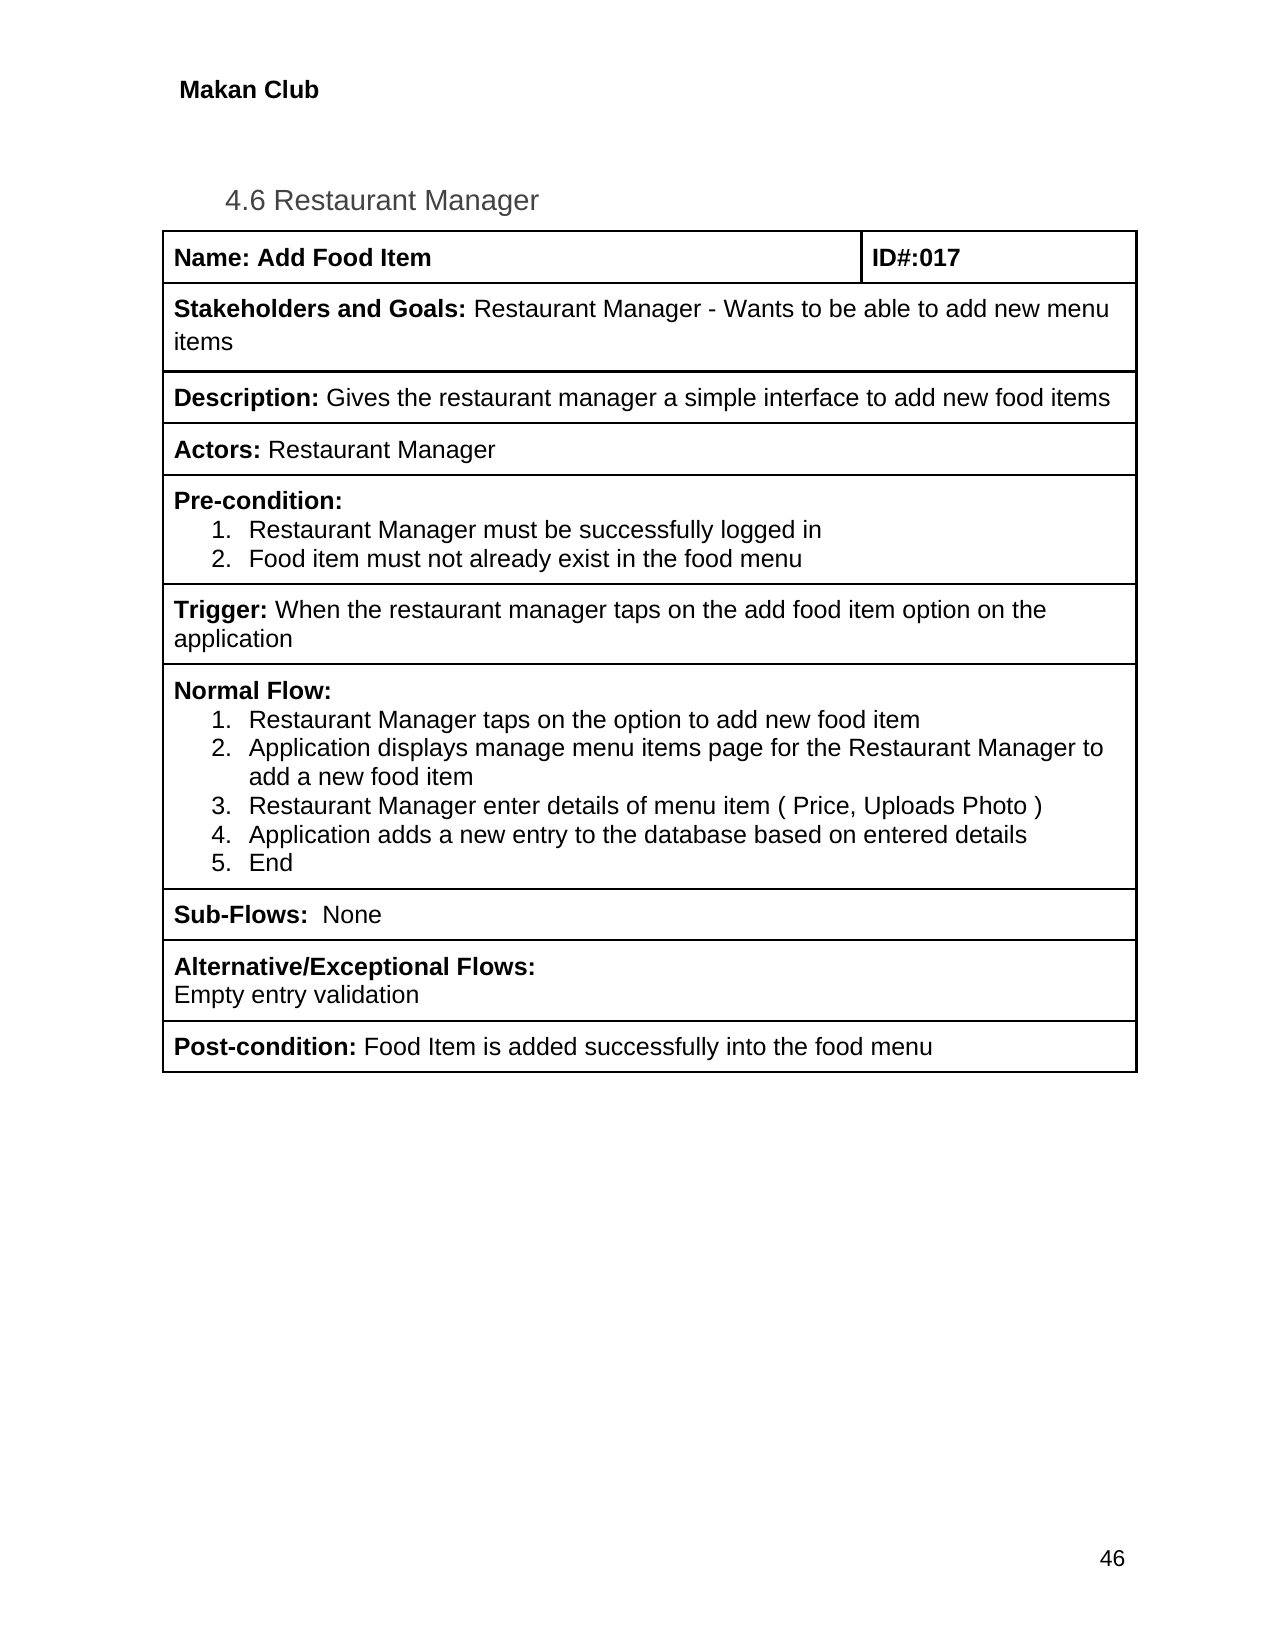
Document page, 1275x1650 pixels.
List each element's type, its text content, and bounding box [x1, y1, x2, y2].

table_cell Pre-condition: Restaurant Manager must be successfully logged in Food item must not already exist in the food menu [164, 476, 1135, 583]
table_cell Description: Gives the restaurant manager a simple interface to add new food items [164, 373, 1135, 422]
table_cell Alternative/Exceptional Flows: Empty entry validation [164, 941, 1135, 1019]
table_cell Trigger: When the restaurant manager taps on the add food item option on the application [164, 585, 1135, 663]
table_cell Sub-Flows: None [164, 890, 1135, 939]
table_header Name: Add Food Item [164, 232, 860, 282]
table_cell Stakeholders and Goals: Restaurant Manager - Wants to be able to add new menu items [164, 284, 1135, 370]
table_header ID#:017 [863, 232, 1135, 282]
table_cell Post-condition: Food Item is added successfully into the food menu [164, 1022, 1135, 1071]
table_cell Normal Flow: Restaurant Manager taps on the option to add new food item Application displays manage menu items page for the Restaurant Manager to add a new food item Restaurant Manager enter details of menu item ( Price, Uploads Photo ) Application adds a new entry to the database based on entered details End [164, 665, 1135, 887]
subtitle 4.6 Restaurant Manager [225, 183, 1125, 217]
table_cell Actors: Restaurant Manager [164, 424, 1135, 474]
